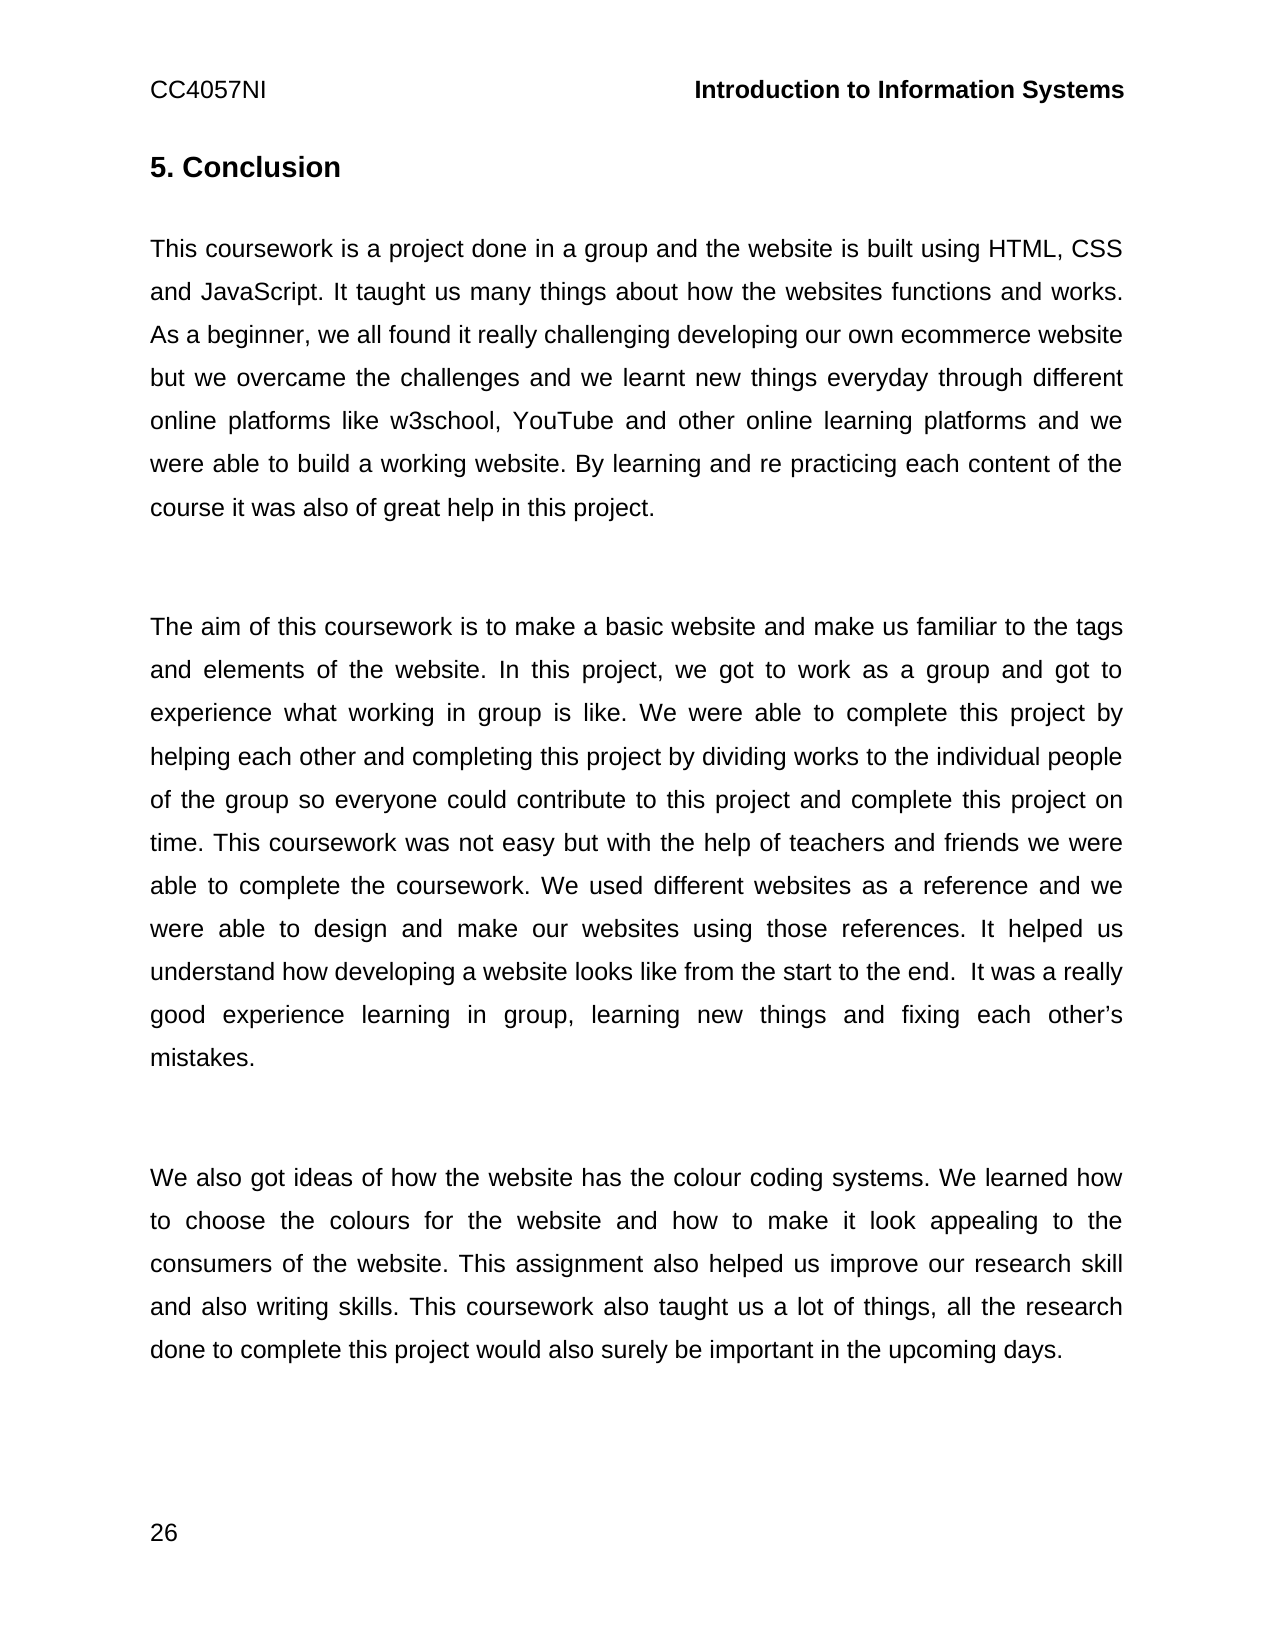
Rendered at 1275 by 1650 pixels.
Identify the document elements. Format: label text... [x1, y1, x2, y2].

text This coursework is a project done in a group and the website is built using HTML, CSS and JavaScript. It taught us many things about how the websites functions and works. As a beginner, we all found it really challenging developing our own ecommerce website but we overcame the challenges and we learnt new things everyday through different online platforms like w3school, YouTube and other online learning platforms and we were able to build a working website. By learning and re practicing each content of the course it was also of great help in this project. [150, 234, 1125, 521]
subtitle 5. Conclusion [150, 150, 1125, 183]
text We also got ideas of how the website has the colour coding systems. We learned how to choose the colours for the website and how to make it look appealing to the consumers of the website. This assignment also helped us improve our research skill and also writing skills. This coursework also taught us a lot of things, all the research done to complete this project would also surely be important in the upcoming days. [150, 1163, 1125, 1364]
text The aim of this coursework is to make a basic website and make us familiar to the tags and elements of the website. In this project, we got to work as a group and got to experience what working in group is like. We were able to complete this project by helping each other and completing this project by dividing works to the individual people of the group so everyone could contribute to this project and complete this project on time. This coursework was not easy but with the help of teachers and friends we were able to complete the coursework. We used different websites as a reference and we were able to design and make our websites using those references. It helped us understand how developing a website looks like from the start to the end. It was a really good experience learning in group, learning new things and fixing each other’s mistakes. [150, 612, 1125, 1072]
